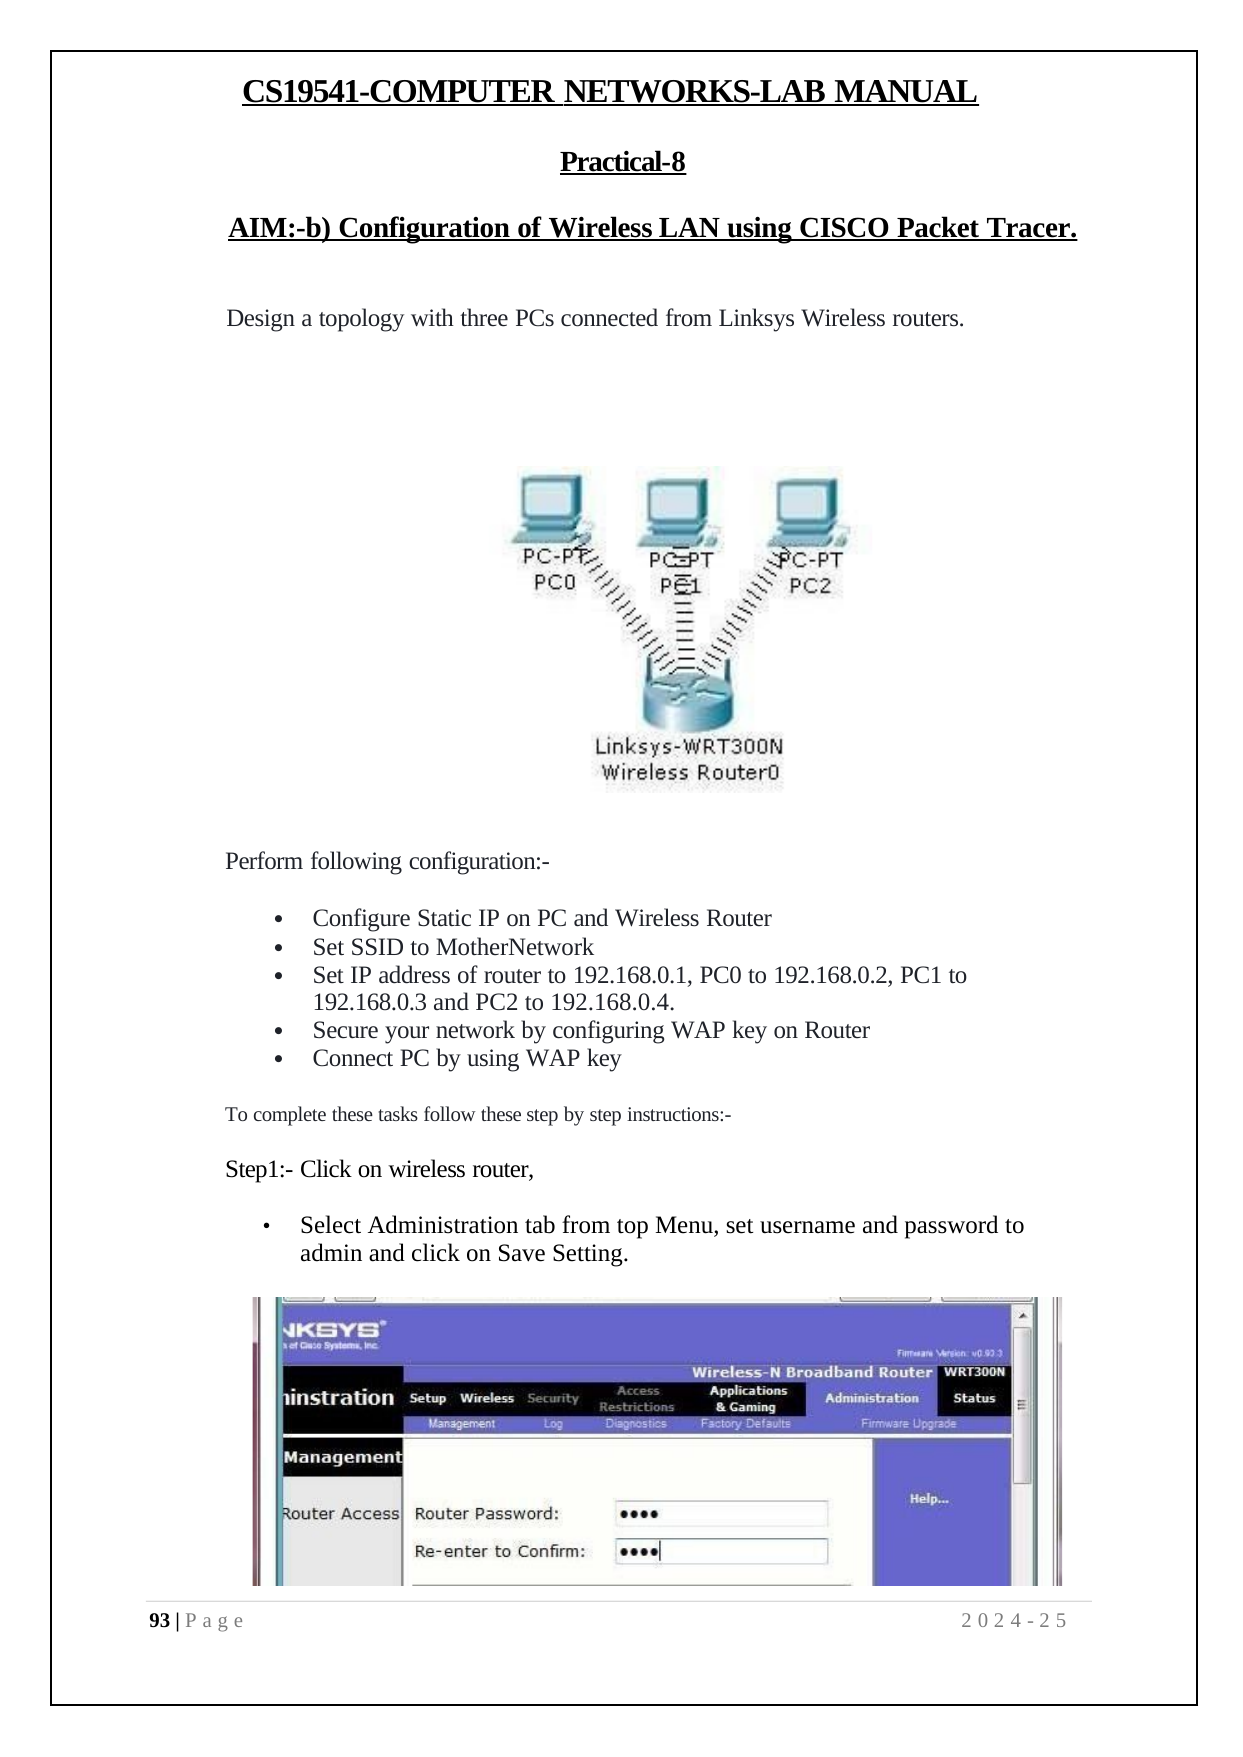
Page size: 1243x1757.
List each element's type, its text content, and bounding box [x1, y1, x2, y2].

picture [252, 1297, 1063, 1586]
list Configure Static IP on PC and Wireless Router [275, 904, 1196, 932]
list Select Administration tab from top Menu, set username and password to admin and click on Save Setting. [262, 1212, 1084, 1267]
list Set IP address of router to 192.168.0.1, PC0 to 192.168.0.2, PC1 to 192.168.0.3 and PC2 to 192.168.0.4. [275, 961, 1073, 1016]
list Set SSID to MotherNetwork [275, 932, 1196, 961]
text Perform following configuration:- [225, 846, 1196, 875]
picture [488, 466, 873, 793]
list Connect PC by using WAP key [275, 1044, 1196, 1073]
text AIM:-b) Configuration of Wireless LAN using CISCO Packet Tracer. [117, 210, 1188, 244]
list Secure your network by configuring WAP key on Router [275, 1016, 1196, 1044]
text To complete these tasks follow these step by step instructions:- [225, 1101, 1196, 1126]
text Design a topology with three PCs connected from Linksys Wireless routers. [226, 303, 1196, 332]
subtitle Practical-8 [432, 144, 815, 178]
text Step1:- Click on wireless router, [225, 1154, 1196, 1182]
